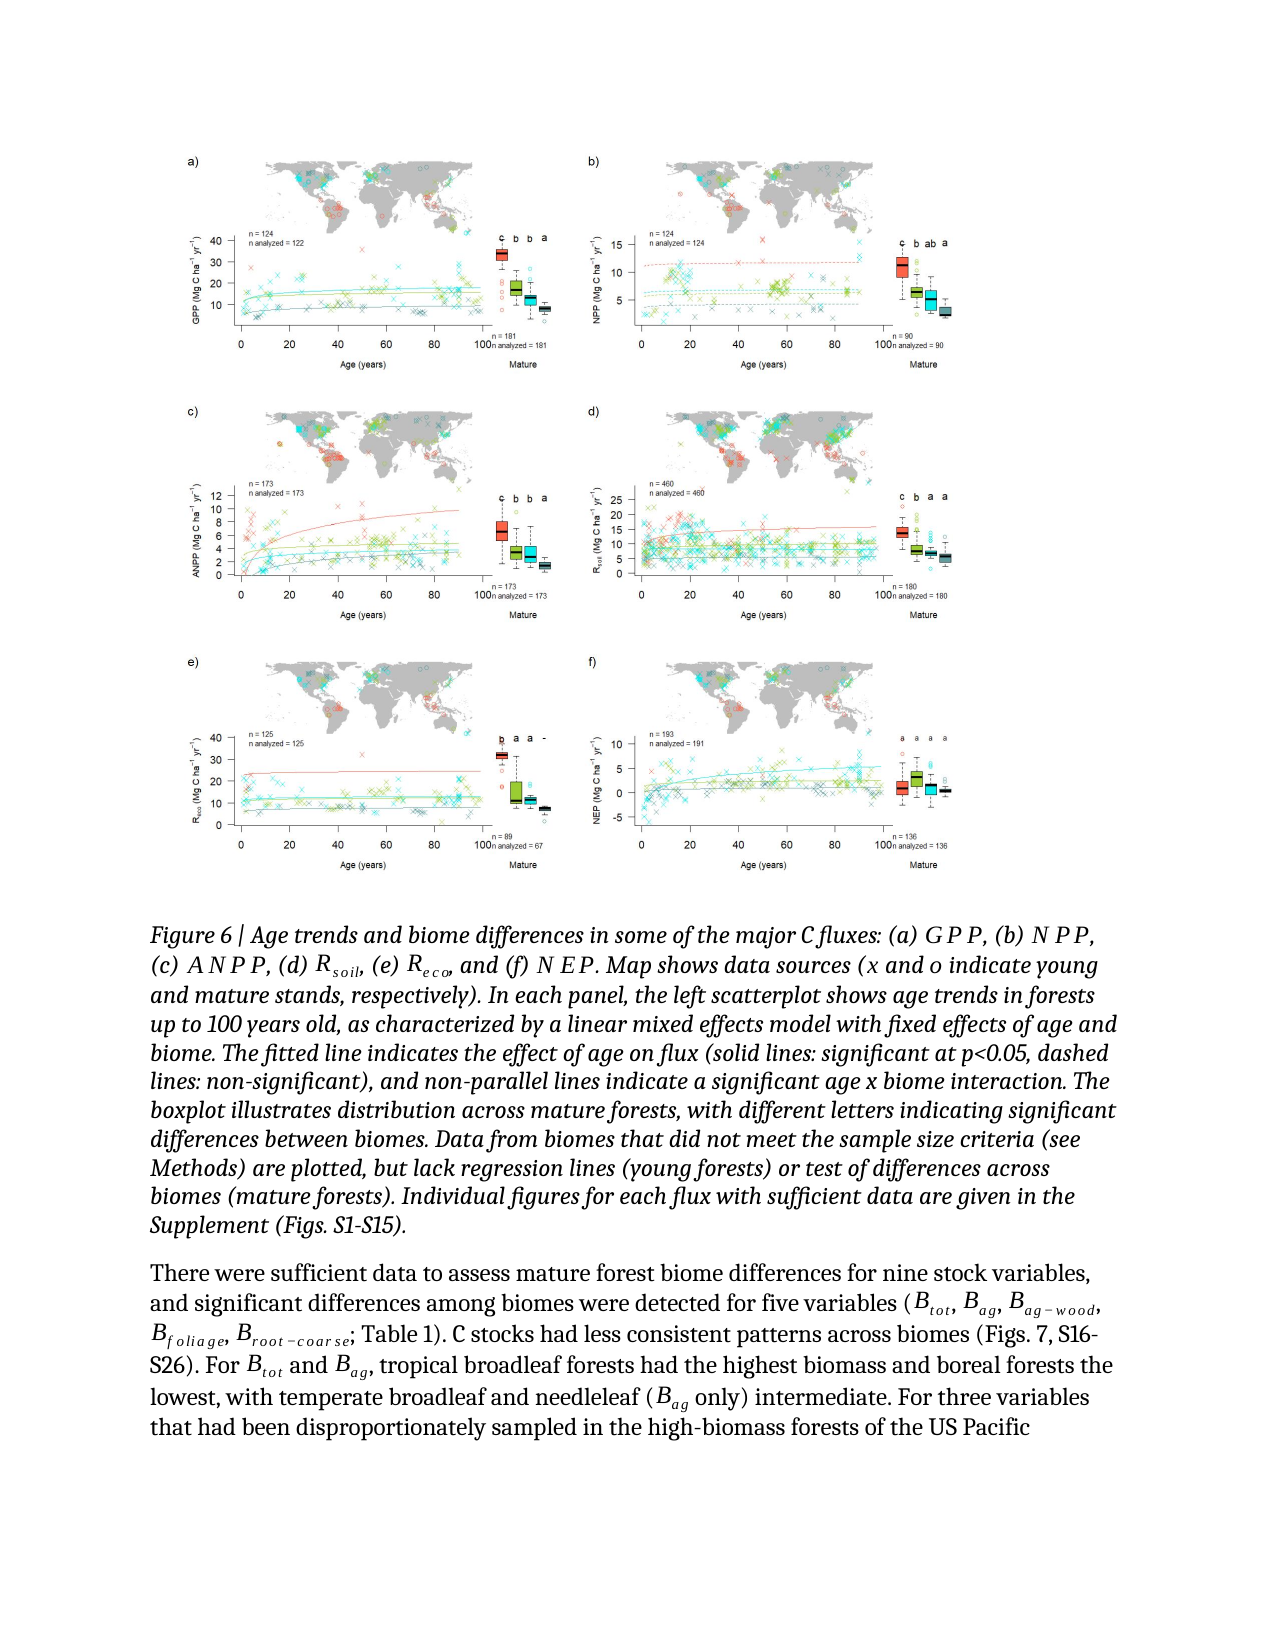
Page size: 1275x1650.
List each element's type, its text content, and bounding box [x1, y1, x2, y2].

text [150, 1258, 1125, 1441]
picture [168, 150, 969, 900]
text Figure 6 | Age trends and biome differences in some of the major C fluxes: (a) , (b) , (c) , (d) , (e) , and (f) . Map shows data sources ( and indicate young and mature stands, respectively). In each panel, the left scatterplot shows age trends in forests up to 100 years old, as characterized by a linear mixed effects model with fixed effects of age and biome. The fitted line indicates the effect of age on flux (solid lines: significant at p<0.05, dashed lines: non-significant), and non-parallel lines indicate a significant age x biome interaction. The boxplot illustrates distribution across mature forests, with different letters indicating significant differences between biomes. Data from biomes that did not meet the sample size criteria (see Methods) are plotted, but lack regression lines (young forests) or test of differences across biomes (mature forests). Individual figures for each flux with sufficient data are given in the Supplement (Figs. S1-S15). [150, 921, 1125, 1240]
